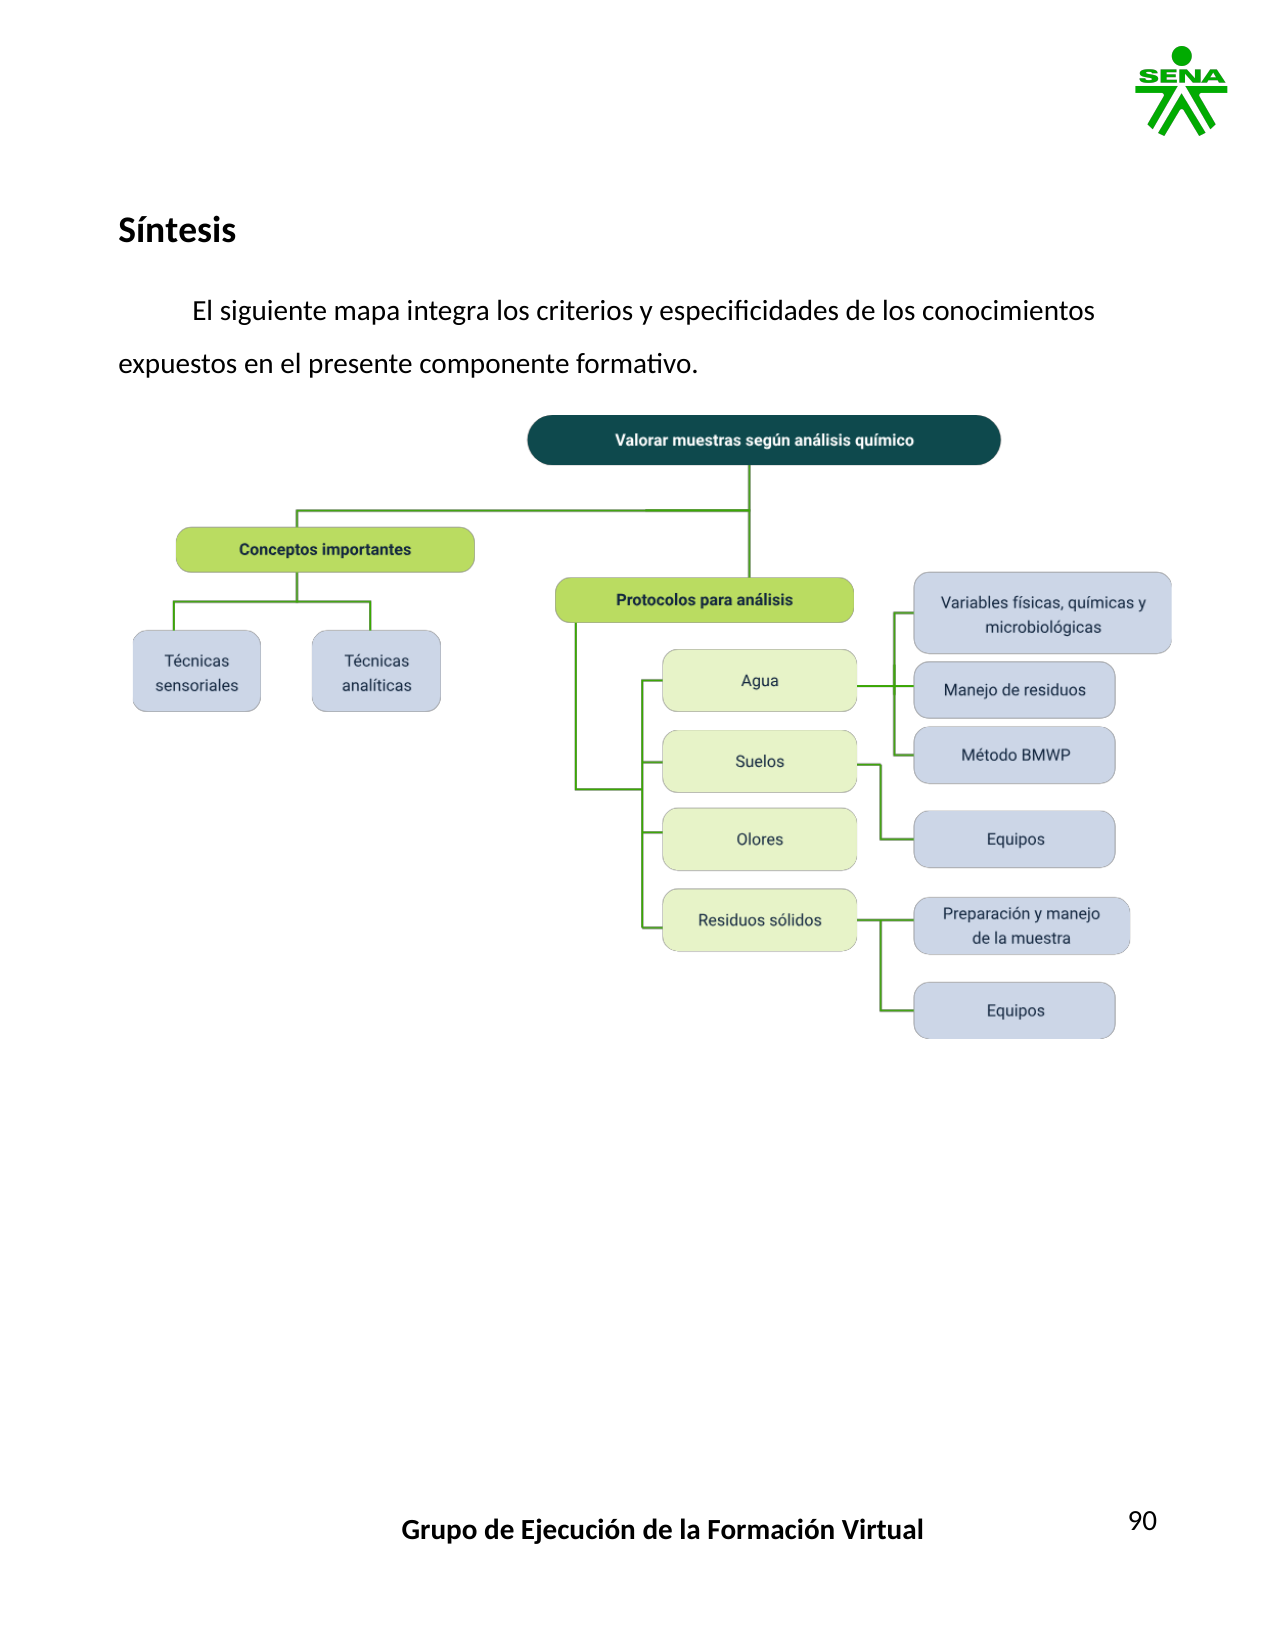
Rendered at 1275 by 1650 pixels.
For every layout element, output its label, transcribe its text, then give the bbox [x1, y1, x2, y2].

text Síntesis [118, 206, 1157, 252]
picture [132, 415, 1172, 1039]
text El siguiente mapa integra los criterios y especificidades de los conocimientos expuestos en el presente componente formativo. [118, 292, 1157, 381]
picture [1135, 46, 1228, 136]
